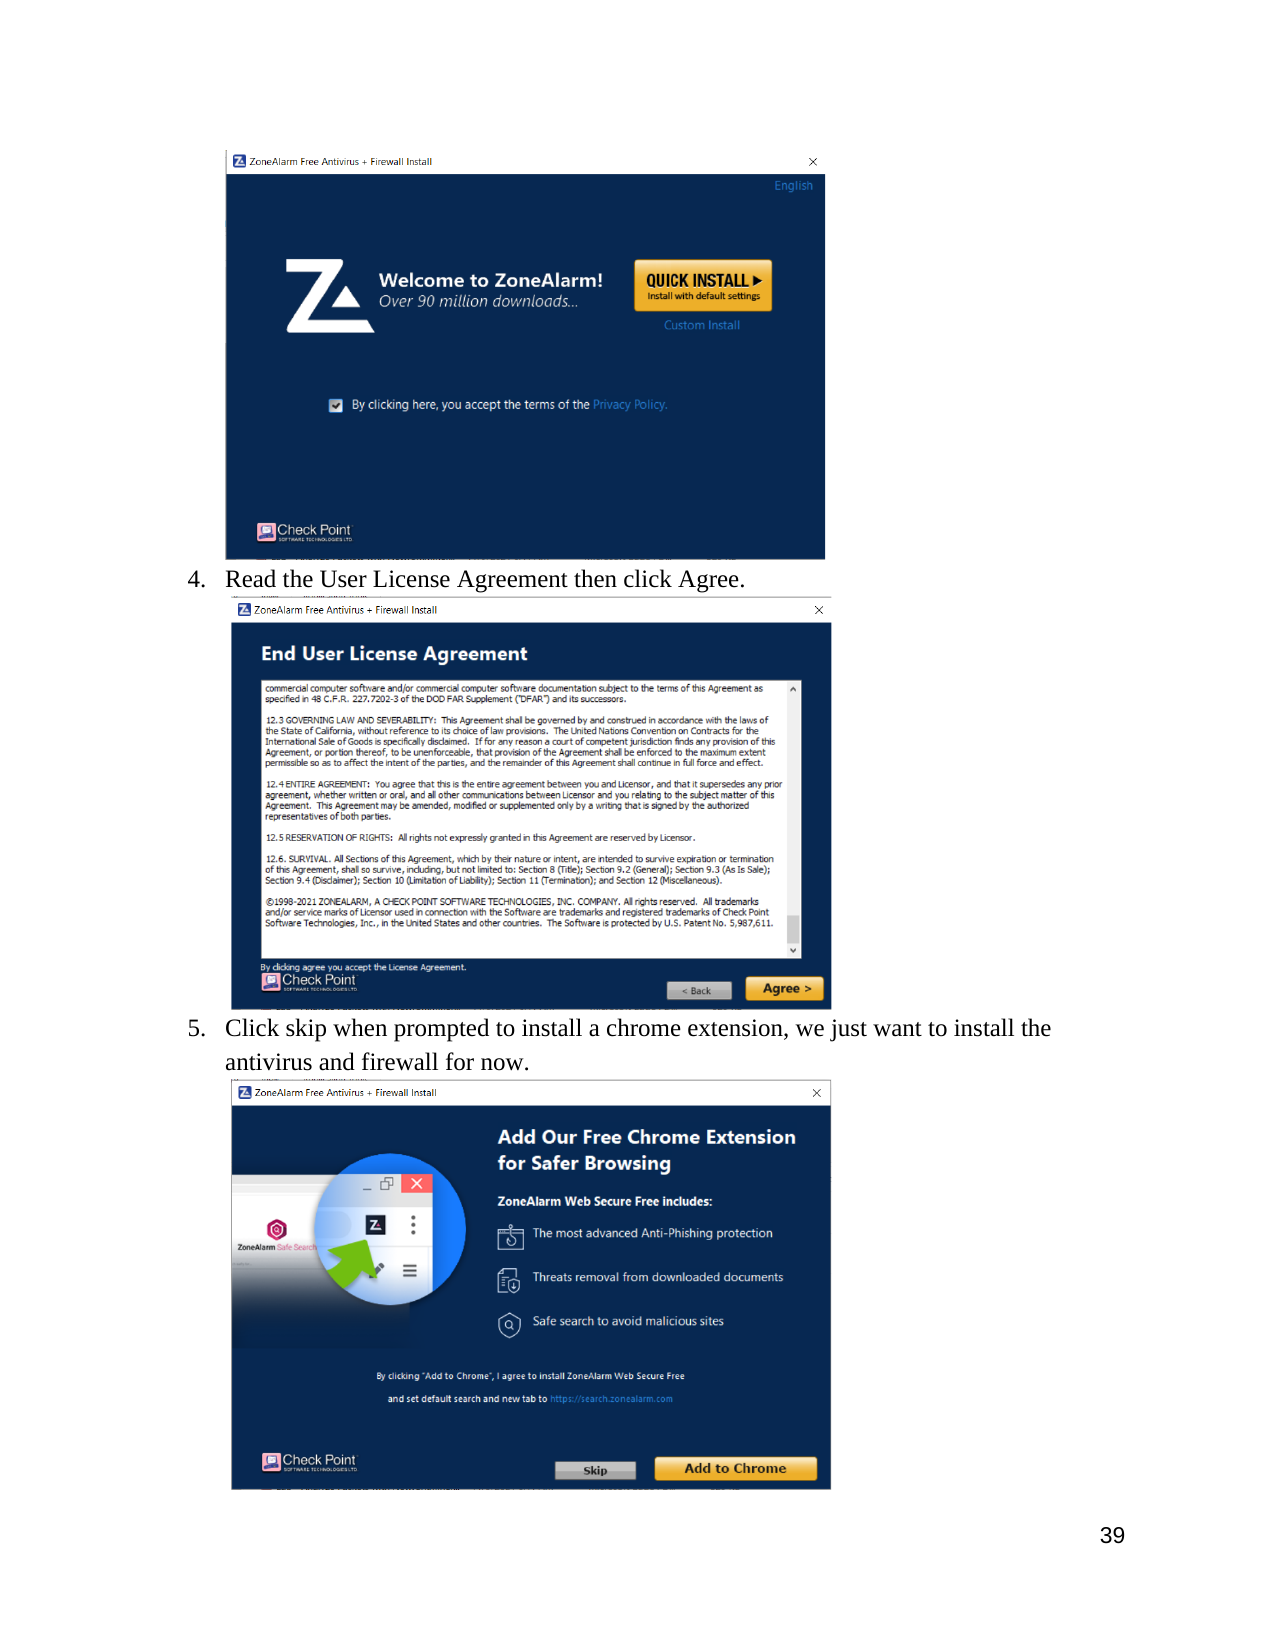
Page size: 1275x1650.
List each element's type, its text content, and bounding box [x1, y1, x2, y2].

picture [231, 1079, 832, 1490]
list Read the User License Agreement then click Agree. [187, 564, 1125, 592]
picture [225, 150, 826, 560]
picture [231, 596, 832, 1010]
list Click skip when prompted to install a chrome extension, we just want to install the antivirus and firewall for now. [187, 1013, 1125, 1075]
